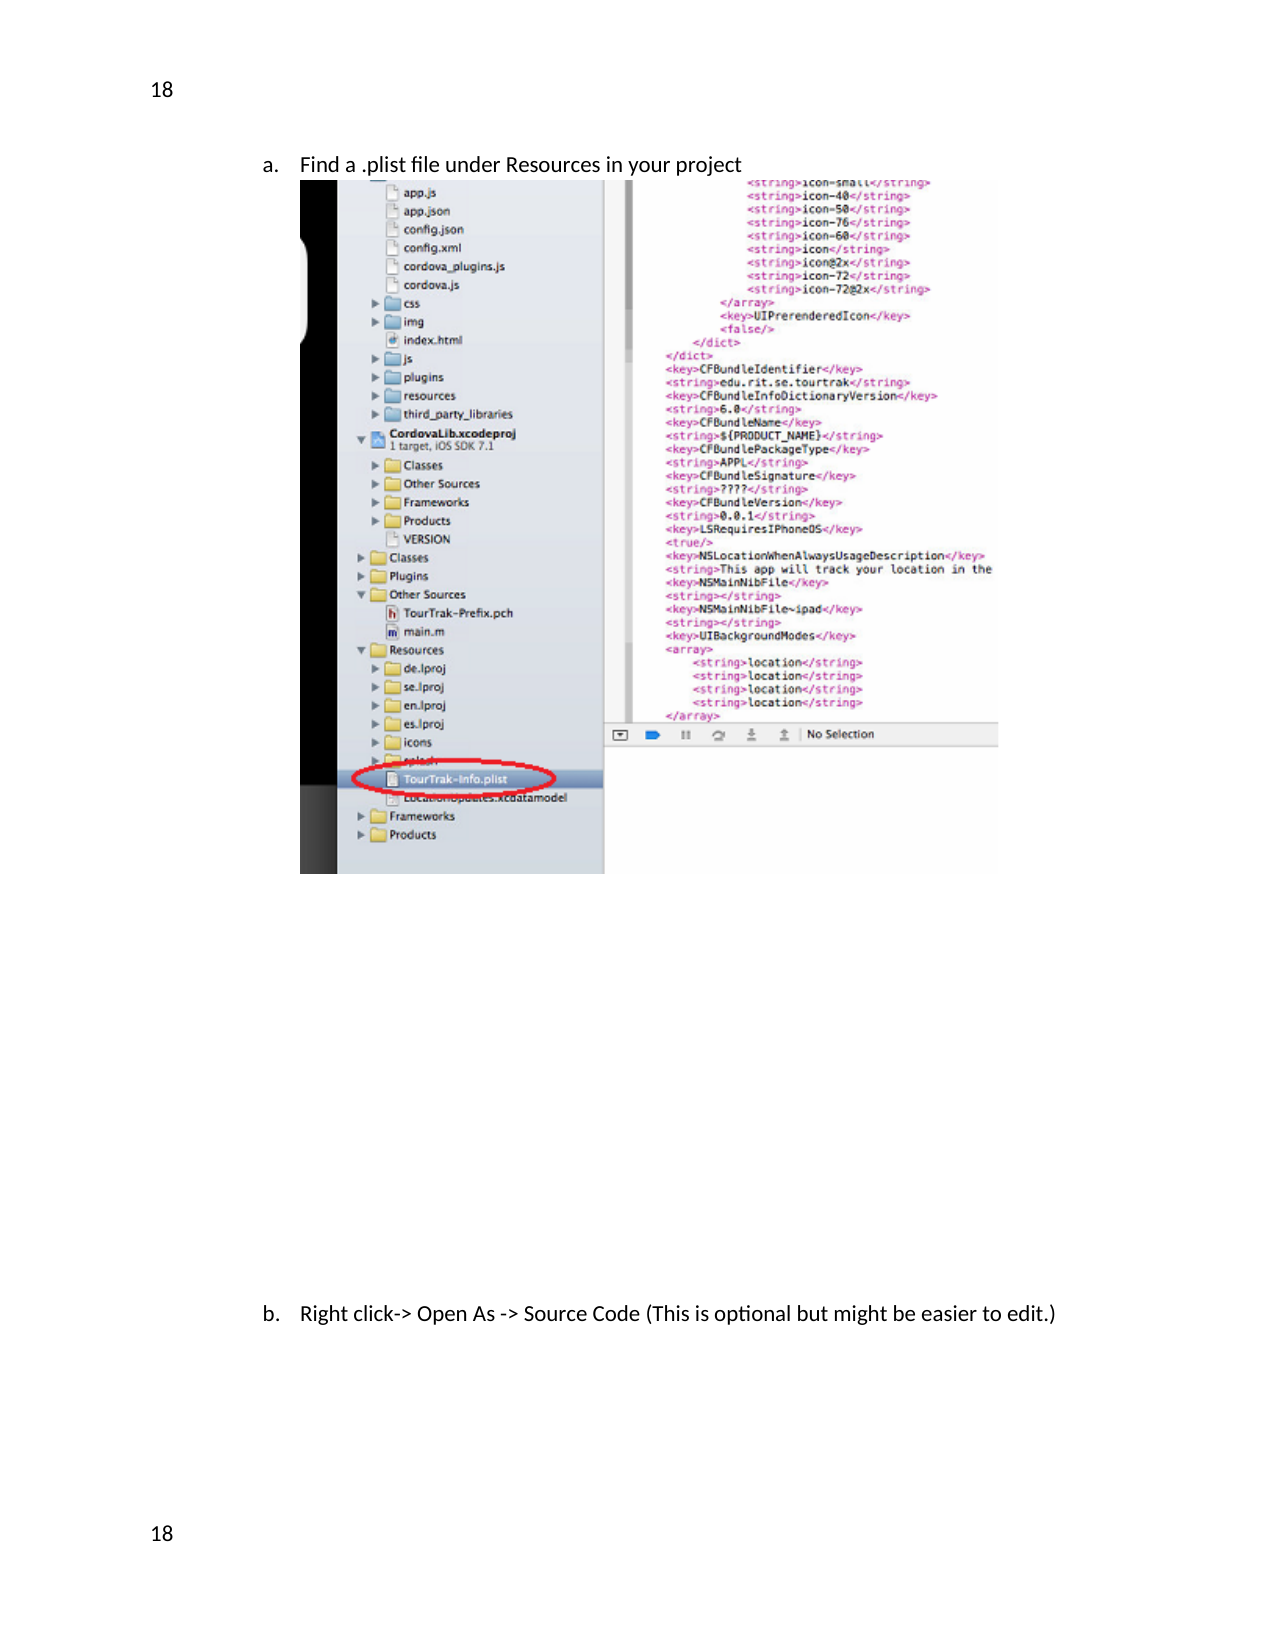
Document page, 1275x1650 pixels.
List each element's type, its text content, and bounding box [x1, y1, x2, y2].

list Right click-> Open As -> Source Code (This is optional but might be easier to edit.) [262, 1299, 1125, 1327]
picture [300, 180, 999, 874]
